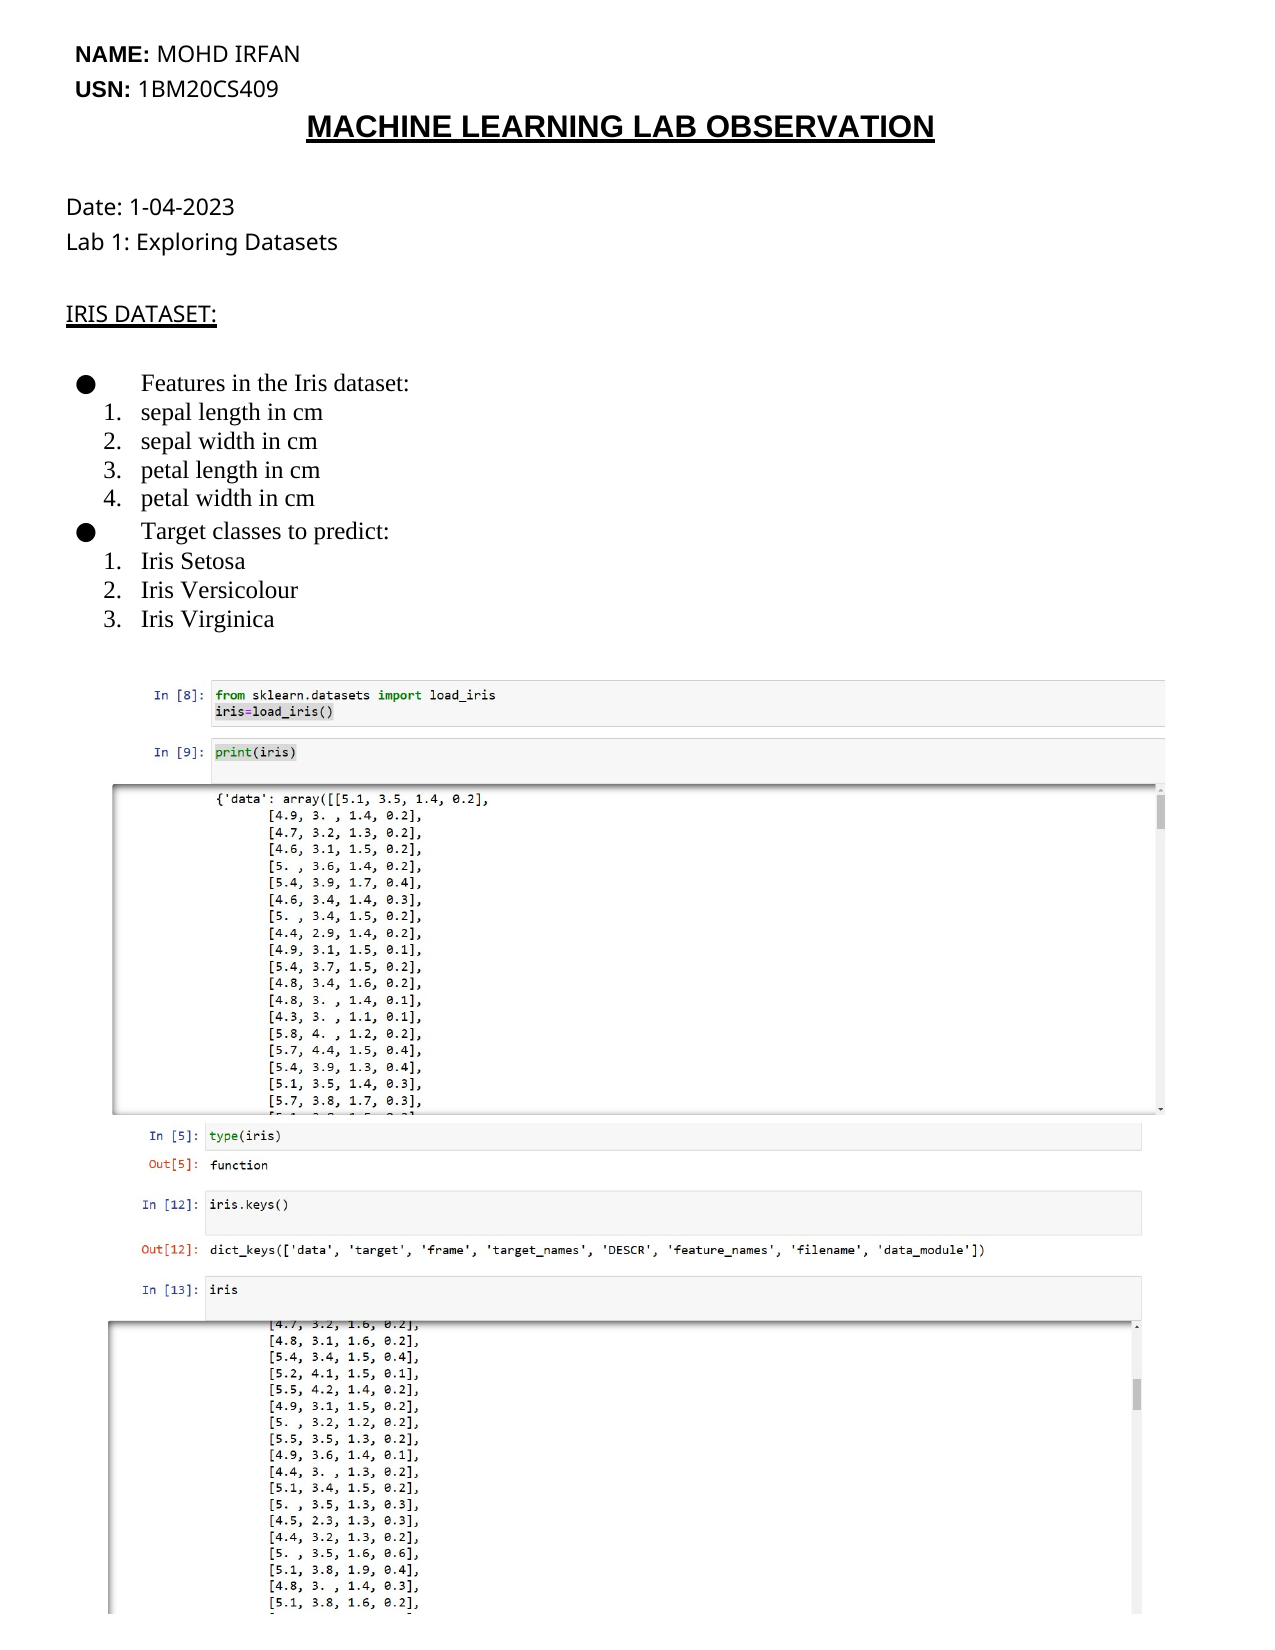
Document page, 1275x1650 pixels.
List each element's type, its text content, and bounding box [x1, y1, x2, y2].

list Iris Virginica [103, 604, 1275, 633]
list sepal width in cm [103, 426, 1275, 455]
text NAME: MOHD IRFAN [75, 37, 1275, 69]
list sepal length in cm [103, 397, 1275, 426]
text USN: 1BM20CS409 [75, 73, 1275, 104]
list Target classes to predict: [75, 512, 1275, 546]
picture [112, 680, 1166, 1115]
title MACHINE LEARNING LAB OBSERVATION [306, 108, 1275, 144]
list petal width in cm [103, 483, 1275, 512]
picture [108, 1123, 1142, 1614]
list Iris Setosa [103, 546, 1275, 575]
list Iris Versicolour [103, 575, 1275, 604]
text Date: 1-04-2023 [66, 191, 1275, 222]
list Features in the Iris dataset: [75, 369, 1275, 397]
text Lab 1: Exploring Datasets IRIS DATASET: [66, 226, 368, 329]
list petal length in cm [103, 455, 1275, 483]
